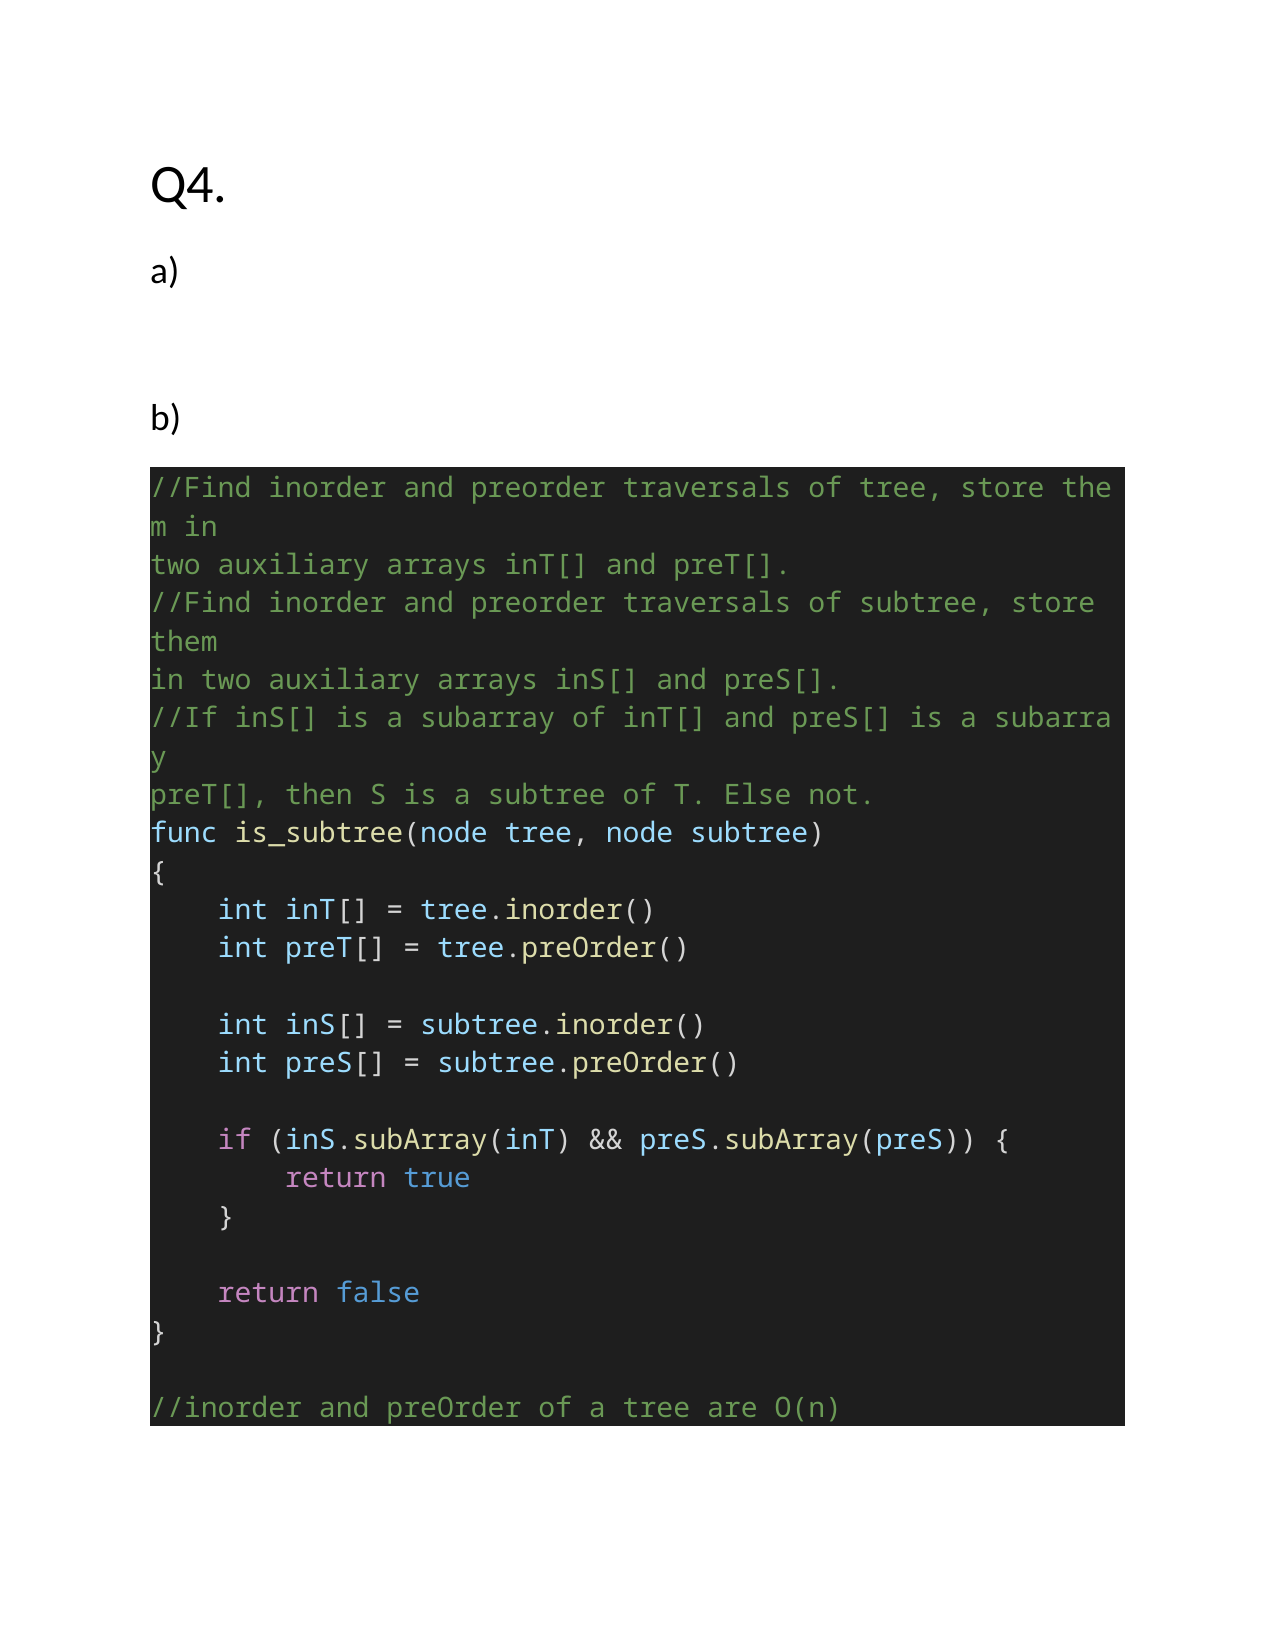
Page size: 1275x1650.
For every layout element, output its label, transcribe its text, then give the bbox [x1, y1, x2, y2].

text return true [150, 1157, 1125, 1196]
text return false [150, 1272, 1125, 1311]
text b) [150, 394, 1125, 440]
text int preT[] = tree.preOrder() [150, 927, 1125, 966]
text preT[], then S is a subtree of T. Else not. [150, 774, 1125, 812]
text //inorder and preOrder of a tree are O(n) [150, 1387, 1125, 1426]
text func is_subtree(node tree, node subtree) [150, 812, 1125, 851]
text if (inS.subArray(inT) && preS.subArray(preS)) { [150, 1119, 1125, 1157]
text int preS[] = subtree.preOrder() [150, 1042, 1125, 1081]
text { [150, 851, 1125, 889]
text int inT[] = tree.inorder() [150, 889, 1125, 927]
text //Find inorder and preorder traversals of subtree, store them [150, 582, 1125, 659]
text //Find inorder and preorder traversals of tree, store them in [150, 467, 1125, 544]
text in two auxiliary arrays inS[] and preS[]. [150, 659, 1125, 697]
text } [150, 1311, 1125, 1349]
text int inS[] = subtree.inorder() [150, 1004, 1125, 1042]
text Q4. [150, 150, 1125, 216]
text two auxiliary arrays inT[] and preT[]. [150, 544, 1125, 582]
text } [150, 1196, 1125, 1234]
text a) [150, 247, 1125, 293]
text //If inS[] is a subarray of inT[] and preS[] is a subarray [150, 697, 1125, 774]
